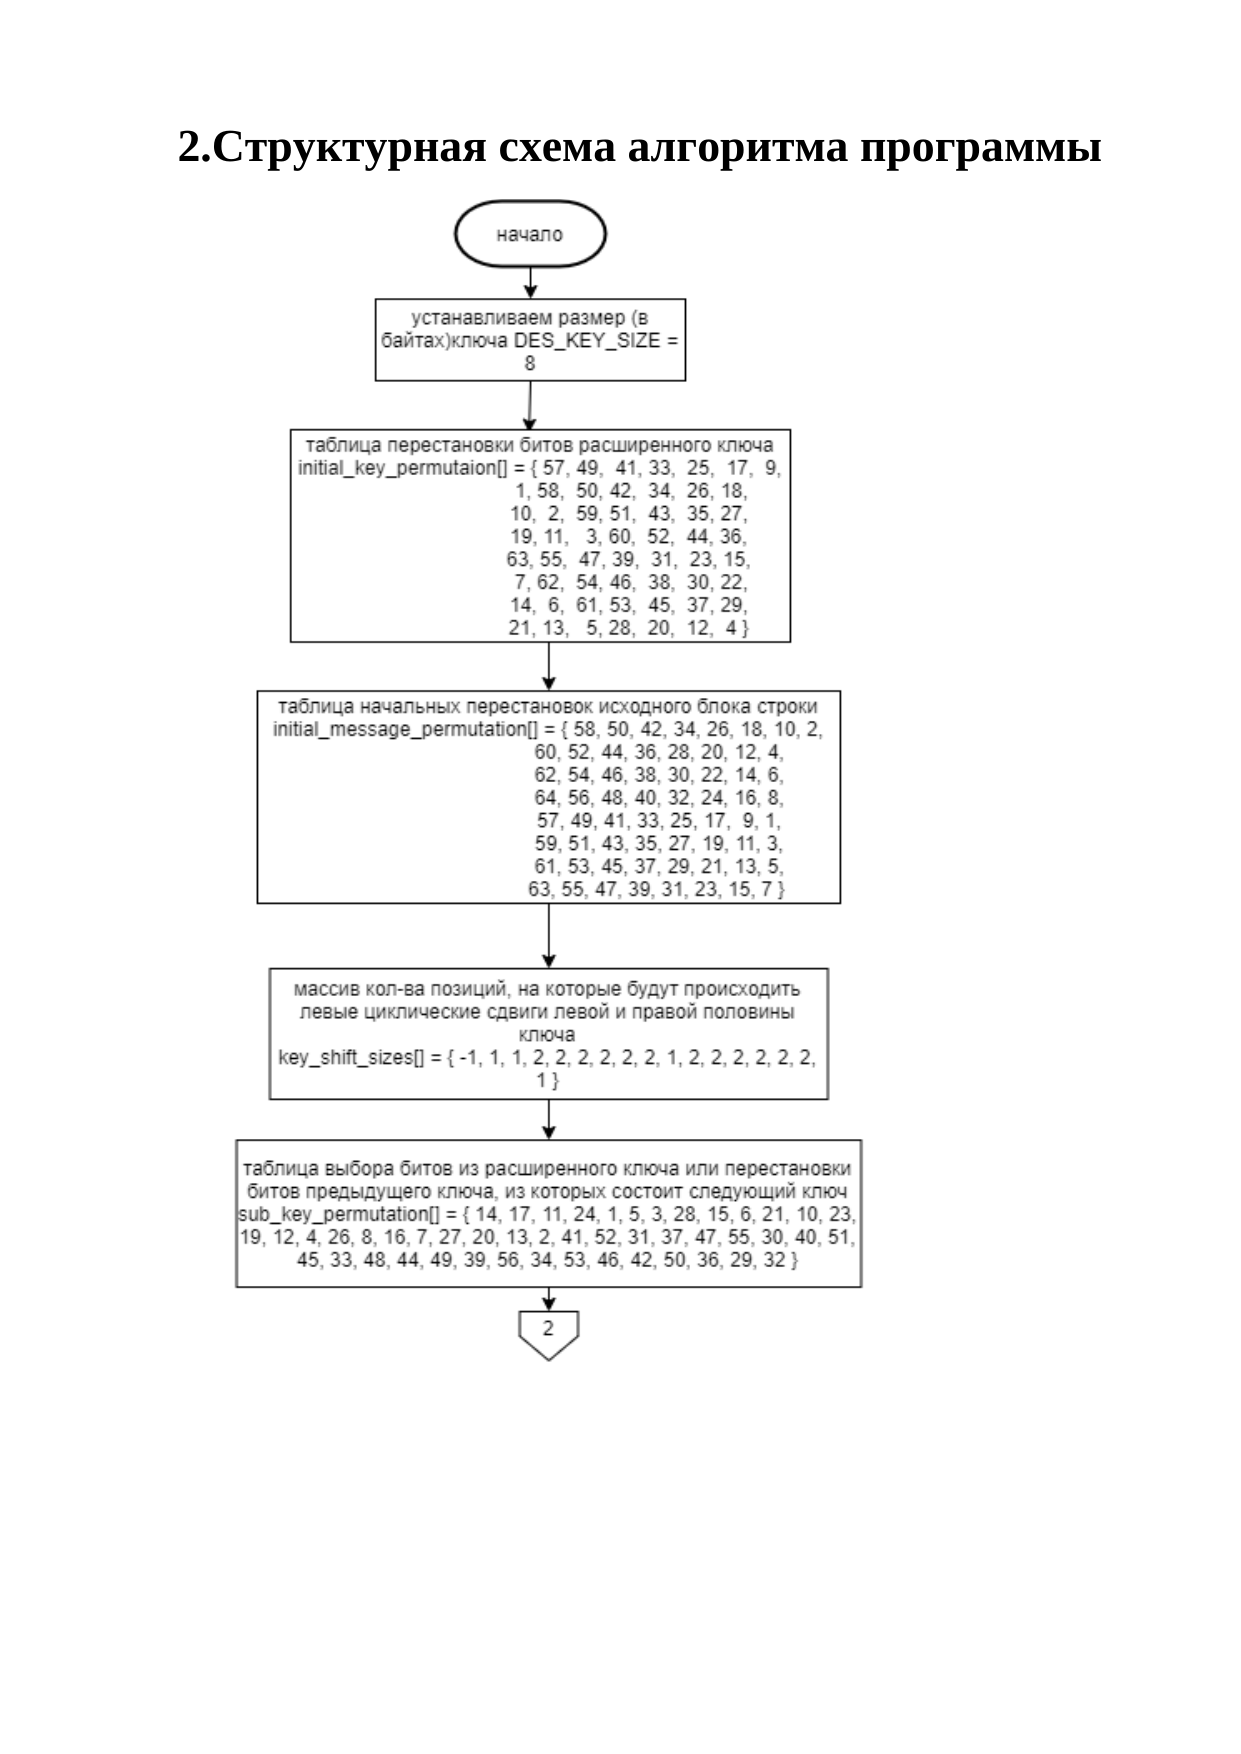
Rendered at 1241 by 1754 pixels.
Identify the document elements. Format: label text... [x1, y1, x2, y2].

picture [177, 199, 929, 1444]
text 2.Структурная схема алгоритма программы [177, 118, 1152, 171]
